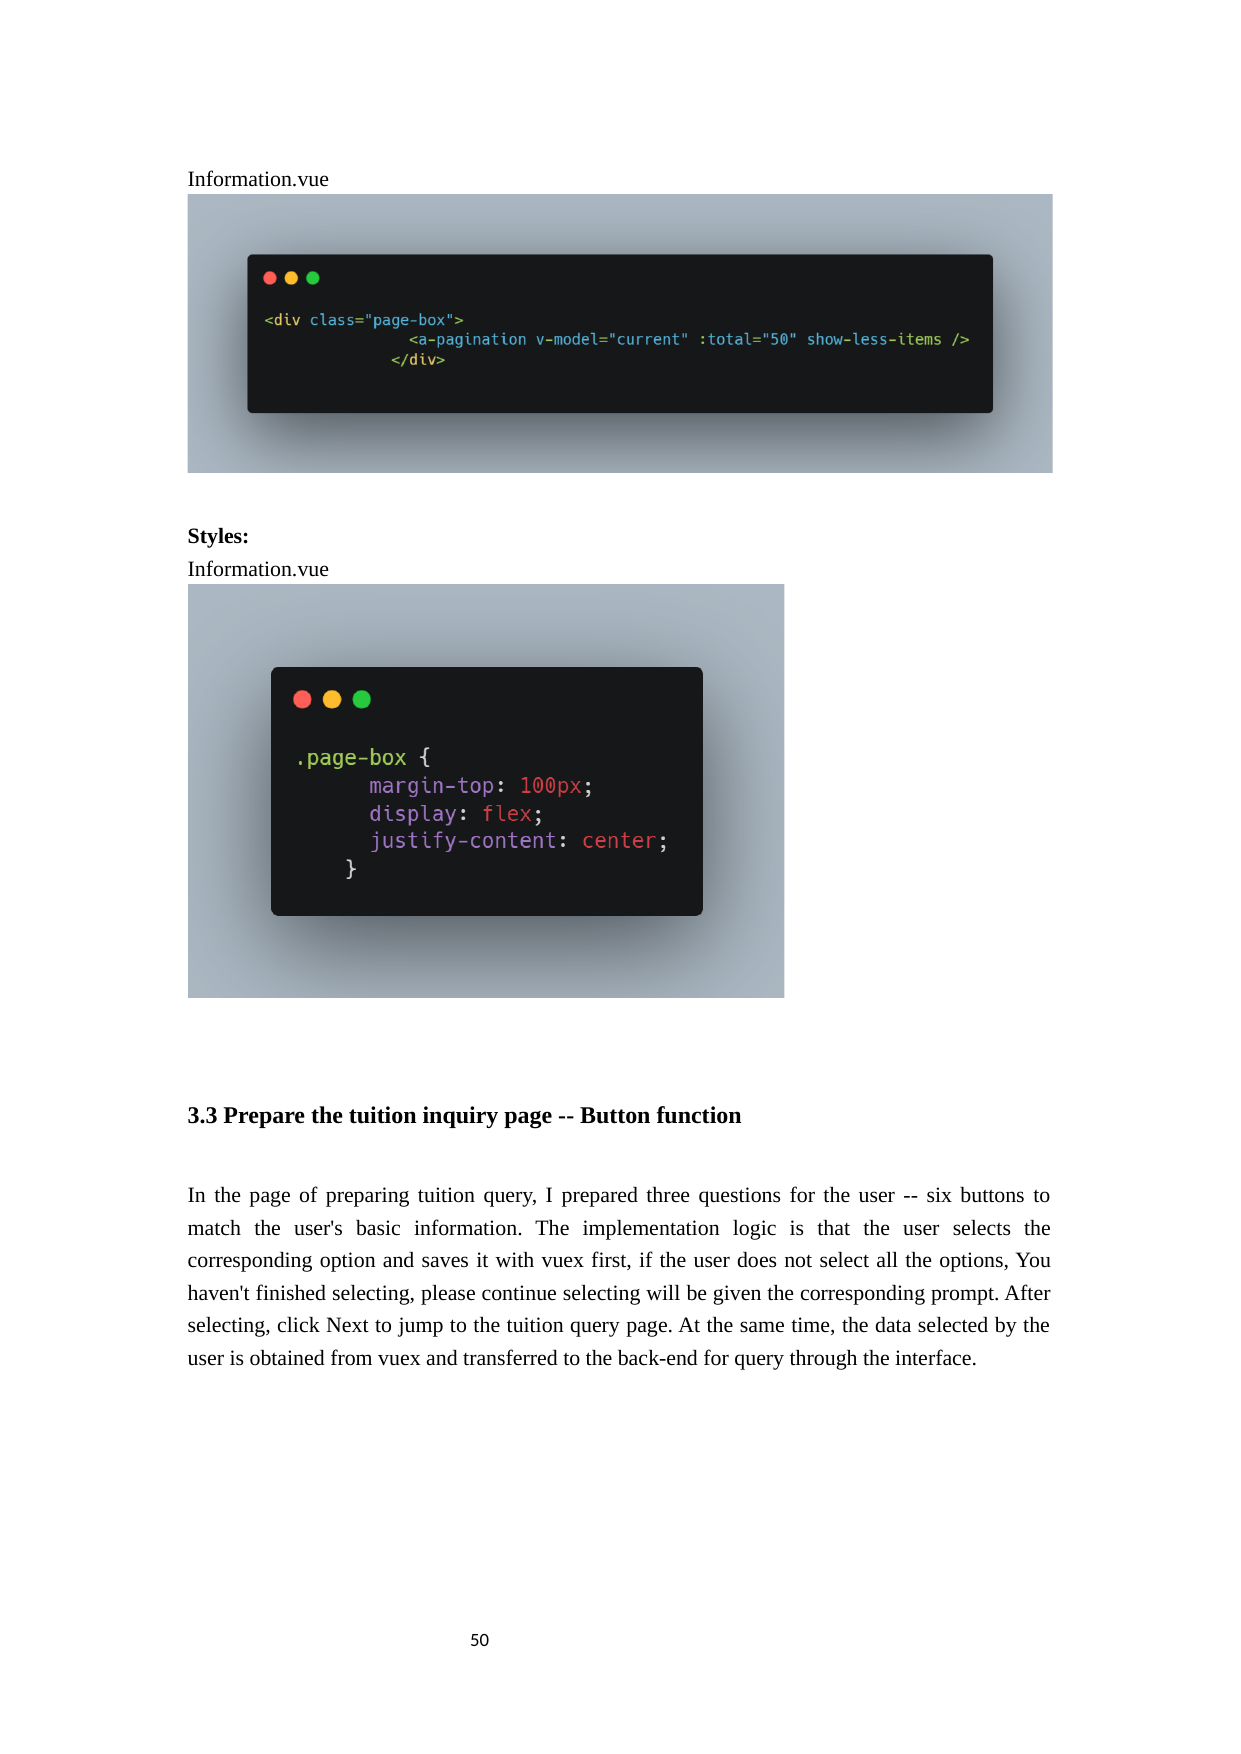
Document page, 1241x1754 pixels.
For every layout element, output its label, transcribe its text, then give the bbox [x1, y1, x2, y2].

picture [187, 584, 785, 998]
subtitle 3.3 Prepare the tuition inquiry page -- Button function [187, 1099, 1053, 1132]
text Information.vue [187, 162, 1053, 194]
text Styles: [187, 519, 1053, 552]
picture [187, 194, 1053, 473]
text Information.vue [187, 552, 1053, 584]
text In the page of preparing tuition query, I prepared three questions for the user -- six buttons to match the user's basic information. The implementation logic is that the user selects the corresponding option and saves it with vuex first, if the user does not select all the options, You haven't finished selecting, please continue selecting will be given the corresponding prompt. After selecting, click Next to jump to the tuition query page. At the same time, the data selected by the user is obtained from vuex and transferred to the back-end for query through the interface. [187, 1178, 1053, 1373]
